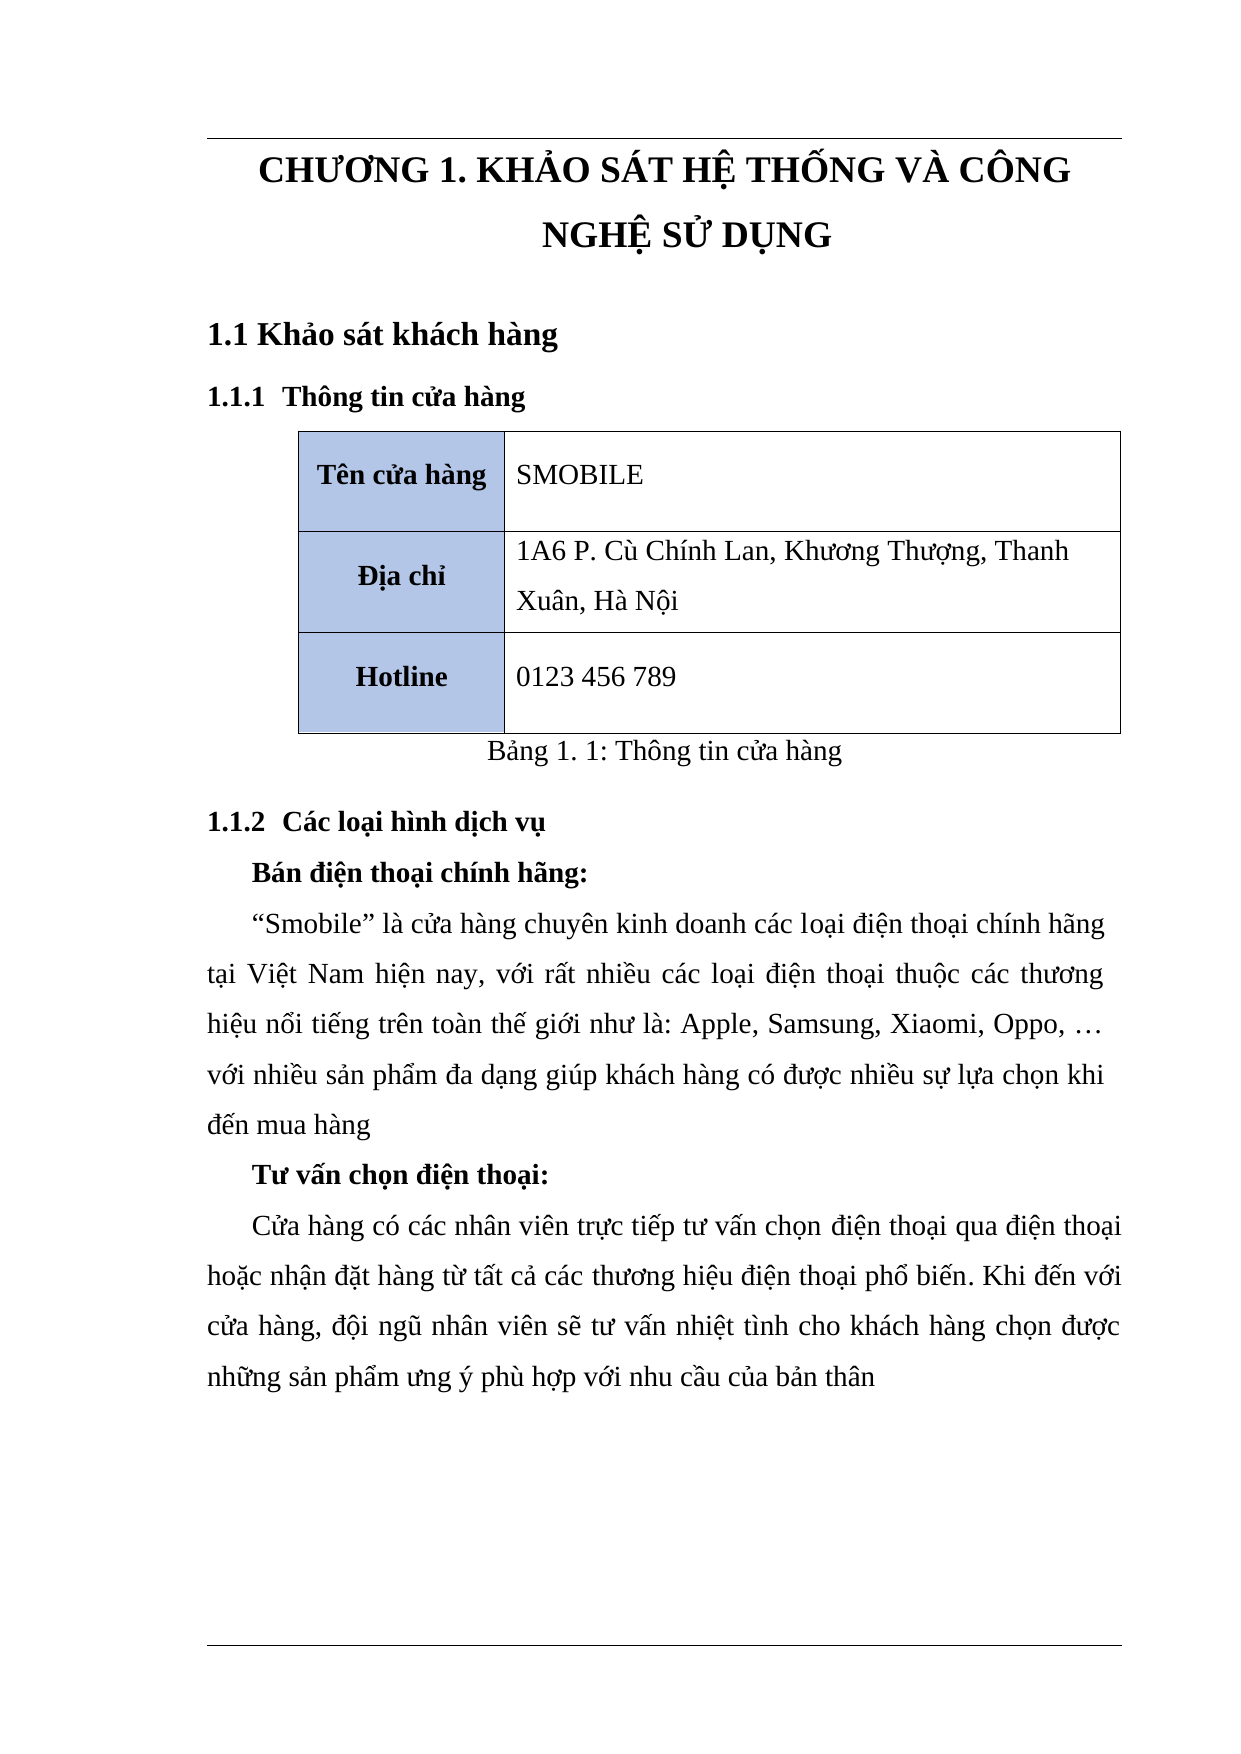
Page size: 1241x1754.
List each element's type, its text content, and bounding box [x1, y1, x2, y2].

subtitle Các loại hình dịch vụ [207, 804, 1122, 838]
text Bảng 1. 1: Thông tin cửa hàng [207, 733, 1122, 767]
table_cell Hotline [299, 633, 504, 732]
table_header SMOBILE [505, 432, 1120, 531]
text Bán điện thoại chính hãng: [207, 856, 1122, 889]
text Tư vấn chọn điện thoại: [207, 1157, 1122, 1191]
table_cell Địa chỉ [299, 532, 504, 632]
text Cửa hàng có các nhân viên trực tiếp tư vấn chọn điện thoại qua điện thoại hoặc nhận đặt hàng từ tất cả các thương hiệu điện thoại phổ biến. Khi đến với cửa hàng, đội ngũ nhân viên sẽ tư vấn nhiệt tình cho khách hàng chọn được những sản phẩm ưng ý phù hợp với nhu cầu của bản thân [207, 1208, 1122, 1392]
table_cell 0123 456 789 [505, 633, 1120, 732]
subtitle CHƯƠNG 1. KHẢO SÁT HỆ THỐNG VÀ CÔNG NGHỆ SỬ DỤNG [207, 148, 1122, 256]
text “Smobile” là cửa hàng chuyên kinh doanh các loại điện thoại chính hãng tại Việt Nam hiện nay, với rất nhiều các loại điện thoại thuộc các thương hiệu nổi tiếng trên toàn thế giới như là: Apple, Samsung, Xiaomi, Oppo, … với nhiều sản phẩm đa dạng giúp khách hàng có được nhiều sự lựa chọn khi đến mua hàng [207, 906, 1105, 1141]
table_cell 1A6 P. Cù Chính Lan, Khương Thượng, Thanh Xuân, Hà Nội [505, 532, 1120, 632]
subtitle Thông tin cửa hàng [207, 379, 1122, 413]
subtitle 1.1 Khảo sát khách hàng [207, 314, 1122, 353]
table_header Tên cửa hàng [299, 432, 504, 531]
